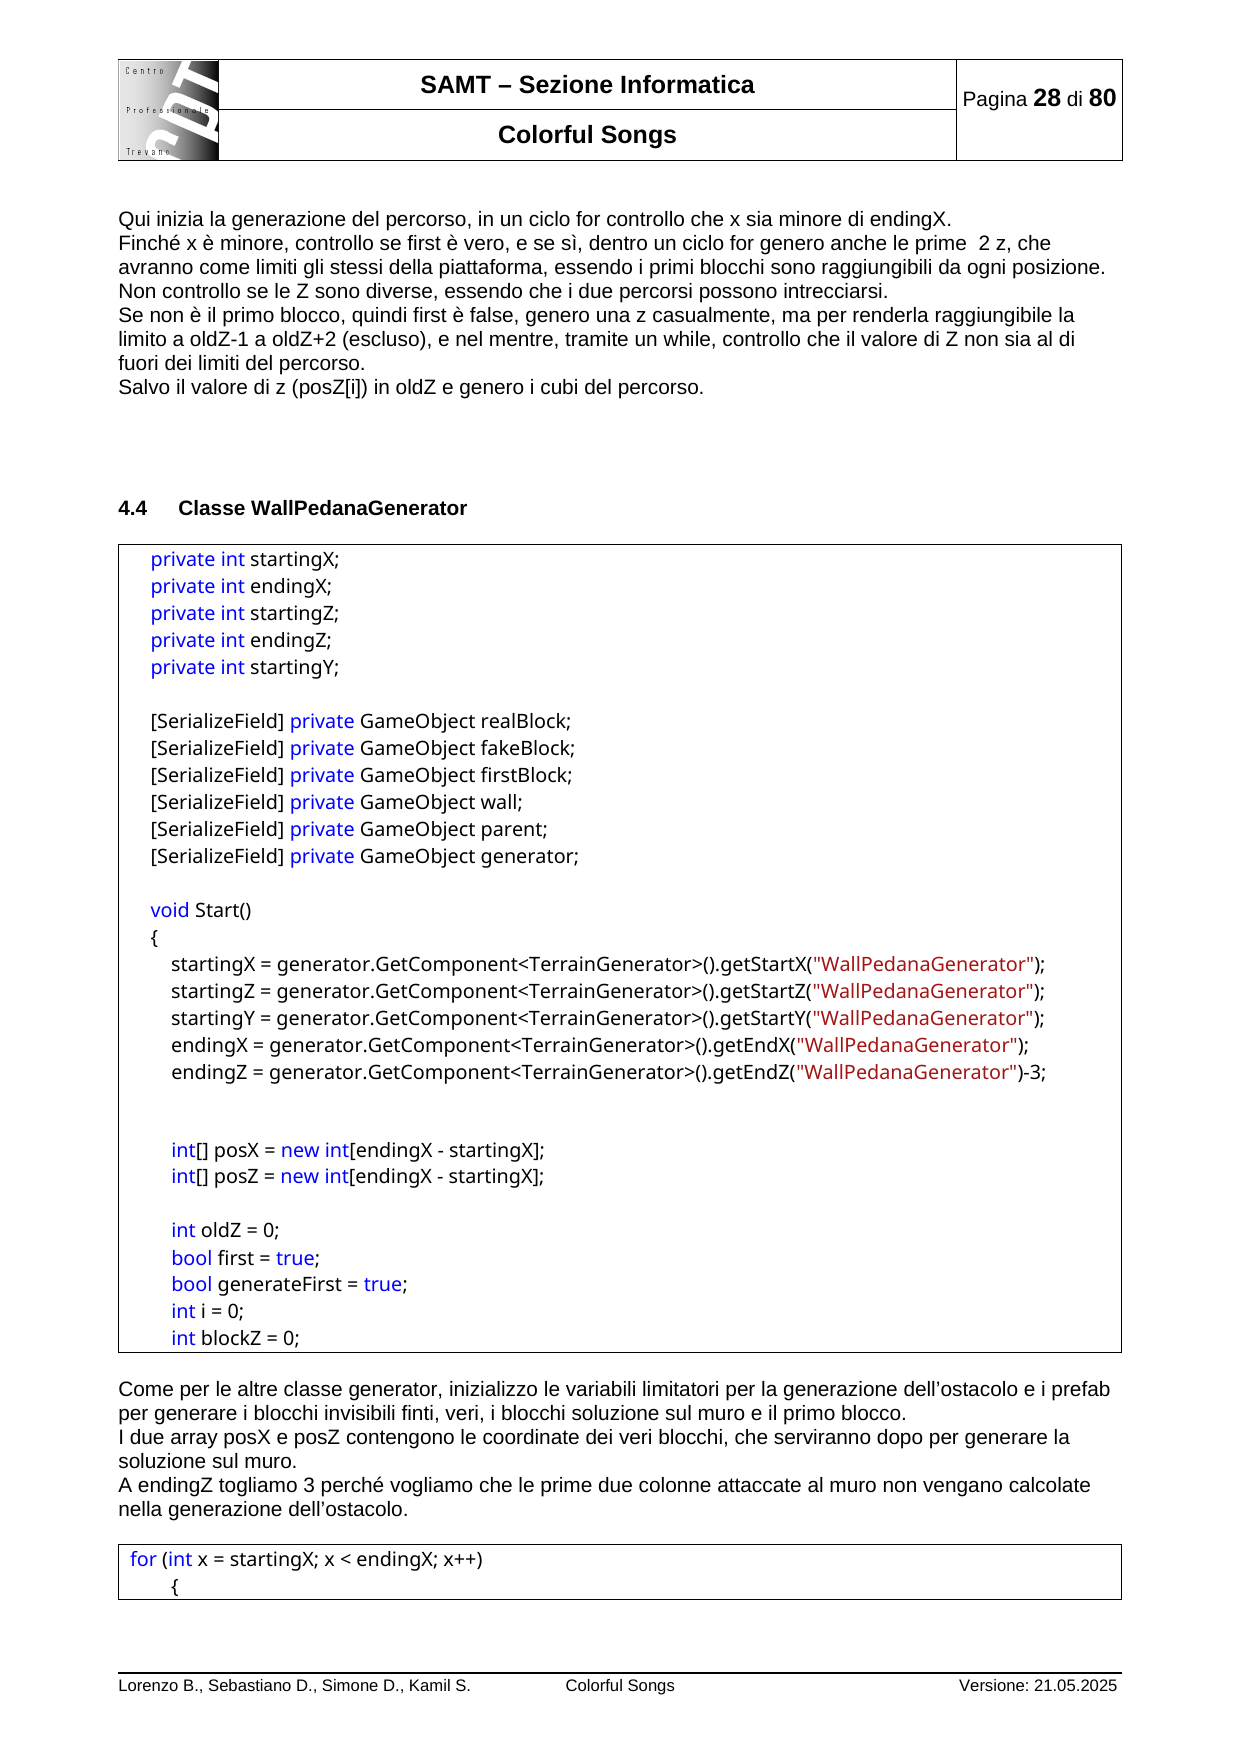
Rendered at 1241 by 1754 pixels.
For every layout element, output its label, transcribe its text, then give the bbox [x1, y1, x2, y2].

text Qui inizia la generazione del percorso, in un ciclo for controllo che x sia minore di endingX. Finché x è minore, controllo se first è vero, e se sì, dentro un ciclo for genero anche le prime 2 z, che avranno come limiti gli stessi della piattaforma, essendo i primi blocchi sono raggiungibili da ogni posizione. [118, 207, 1122, 279]
text I due array posX e posZ contengono le coordinate dei veri blocchi, che serviranno dopo per generare la soluzione sul muro. [118, 1424, 1122, 1472]
picture [118, 60, 219, 160]
text Non controllo se le Z sono diverse, essendo che i due percorsi possono intrecciarsi. [118, 279, 1122, 303]
text Salvo il valore di z (posZ[i]) in oldZ e genero i cubi del percorso. [118, 374, 1122, 398]
table_header private int startingX; private int endingX; private int startingZ; private int endingZ; private int startingY; [SerializeField] private GameObject realBlock; [SerializeField] private GameObject fakeBlock; [SerializeField] private GameObject firstBlock; [SerializeField] private GameObject wall; [SerializeField] private GameObject parent; [SerializeField] private GameObject generator; void Start() { startingX = generator.GetComponent<TerrainGenerator>().getStartX("WallPedanaGenerator"); startingZ = generator.GetComponent<TerrainGenerator>().getStartZ("WallPedanaGenerator"); startingY = generator.GetComponent<TerrainGenerator>().getStartY("WallPedanaGenerator"); endingX = generator.GetComponent<TerrainGenerator>().getEndX("WallPedanaGenerator"); endingZ = generator.GetComponent<TerrainGenerator>().getEndZ("WallPedanaGenerator")-3; int[] posX = new int[endingX - startingX]; int[] posZ = new int[endingX - startingX]; int oldZ = 0; bool first = true; bool generateFirst = true; int i = 0; int blockZ = 0; [119, 545, 1121, 1352]
text A endingZ togliamo 3 perché vogliamo che le prime due colonne attaccate al muro non vengano calcolate nella generazione dell’ostacolo. [118, 1472, 1122, 1520]
text Se non è il primo blocco, quindi first è false, genero una z casualmente, ma per renderla raggiungibile la limito a oldZ-1 a oldZ+2 (escluso), e nel mentre, tramite un while, controllo che il valore di Z non sia al di fuori dei limiti del percorso. [118, 303, 1122, 374]
subtitle Classe WallPedanaGenerator [118, 495, 1122, 519]
text Come per le altre classe generator, inizializzo le variabili limitatori per la generazione dell’ostacolo e i prefab per generare i blocchi invisibili finti, veri, i blocchi soluzione sul muro e il primo blocco. [118, 1377, 1122, 1424]
